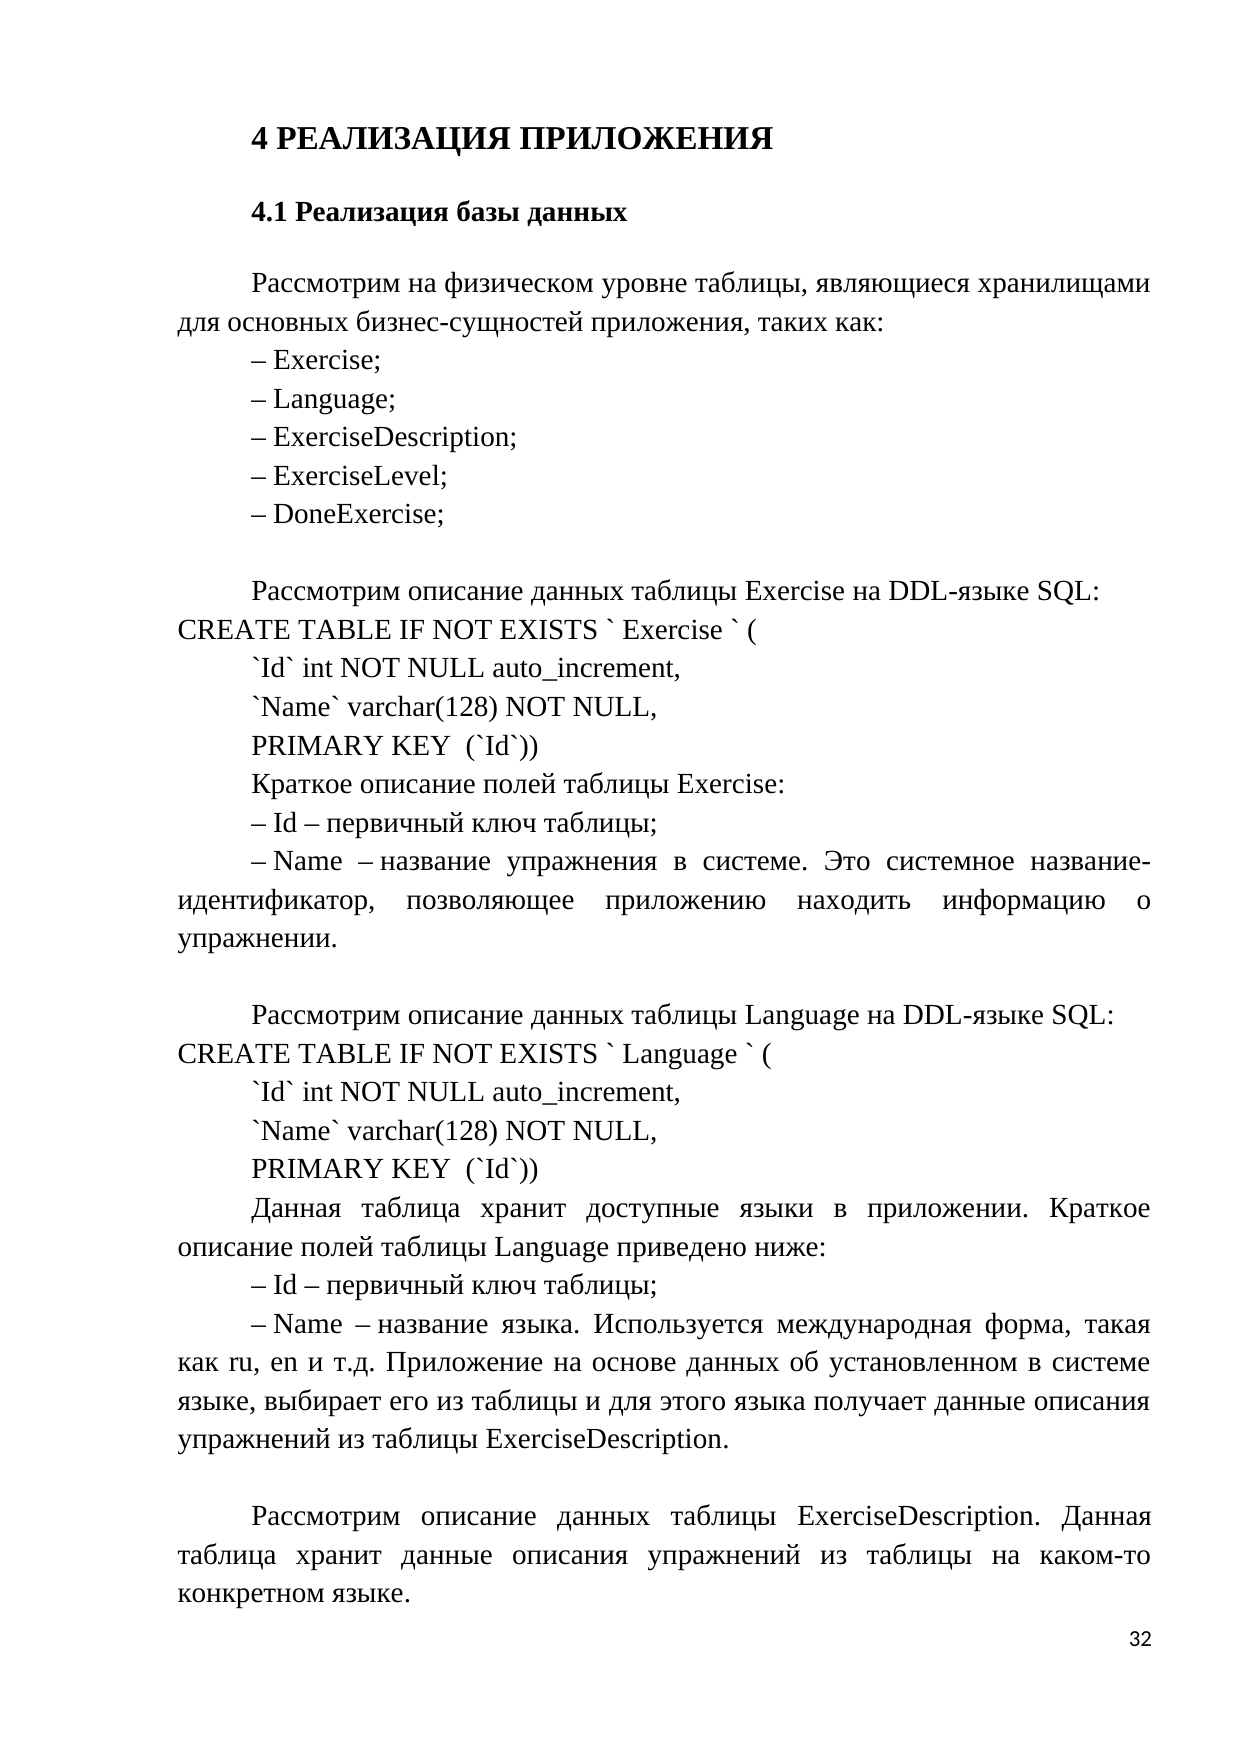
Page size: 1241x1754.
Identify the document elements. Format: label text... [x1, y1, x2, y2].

text – Name – название упражнения в системе. Это системное название-идентификатор, позволяющее приложению находить информацию о упражнении. [177, 843, 1152, 954]
text – Exercise; [177, 342, 1152, 376]
text CREATE TABLE IF NOT EXISTS ` Language ` ( [177, 1036, 1152, 1069]
text `Id` int NOT NULL auto_increment, [177, 651, 1152, 684]
text – ExerciseLevel; [177, 458, 1152, 491]
text Рассмотрим описание данных таблицы Exercise на DDL-языке SQL: [177, 573, 1152, 607]
text PRIMARY KEY (`Id`)) [177, 728, 1152, 761]
subtitle 4 РЕАЛИЗАЦИЯ ПРИЛОЖЕНИЯ [177, 118, 1152, 156]
text – Language; [177, 381, 1152, 414]
list 4.1 Реализация базы данных [251, 194, 1152, 228]
text Рассмотрим описание данных таблицы ExerciseDescription. Данная таблица хранит данные описания упражнений из таблицы на каком-то конкретном языке. [177, 1498, 1152, 1609]
text Рассмотрим описание данных таблицы Language на DDL-языке SQL: [177, 997, 1152, 1031]
text Рассмотрим на физическом уровне таблицы, являющиеся хранилищами для основных бизнес-сущностей приложения, таких как: [177, 265, 1152, 337]
text CREATE TABLE IF NOT EXISTS ` Exercise ` ( [177, 612, 1152, 646]
text – Id – первичный ключ таблицы; [177, 805, 1152, 838]
text `Name` varchar(128) NOT NULL, [177, 689, 1152, 723]
text – Name – название языка. Используется международная форма, такая как ru, en и т.д. Приложение на основе данных об установленном в системе языке, выбирает его из таблицы и для этого языка получает данные описания упражнений из таблицы ExerciseDescription. [177, 1306, 1152, 1455]
text – DoneExercise; [177, 496, 1152, 530]
text `Id` int NOT NULL auto_increment, [177, 1074, 1152, 1108]
text PRIMARY KEY (`Id`)) [177, 1152, 1152, 1185]
text `Name` varchar(128) NOT NULL, [177, 1113, 1152, 1147]
text Данная таблица хранит доступные языки в приложении. Краткое описание полей таблицы Language приведено ниже: [177, 1190, 1152, 1262]
text Краткое описание полей таблицы Exercise: [177, 766, 1152, 800]
text – ExerciseDescription; [177, 419, 1152, 453]
text – Id – первичный ключ таблицы; [177, 1267, 1152, 1301]
